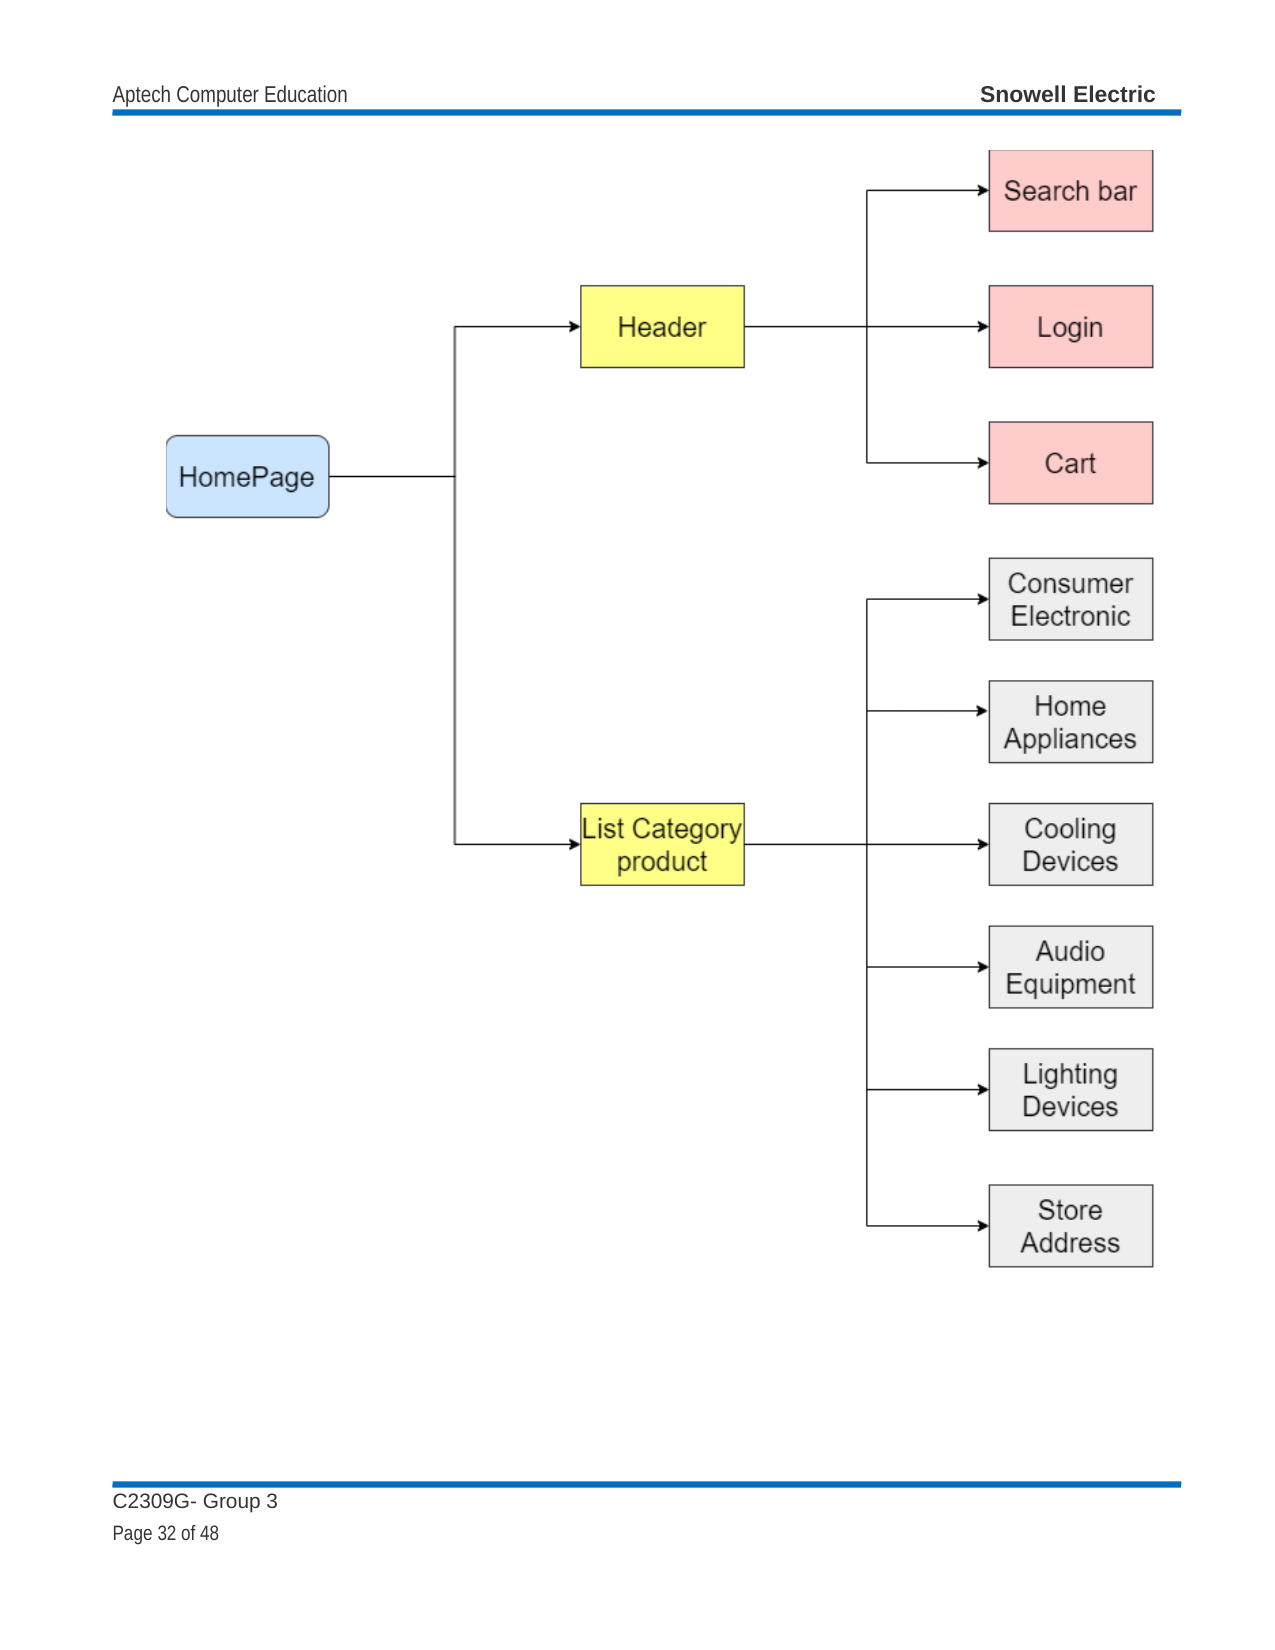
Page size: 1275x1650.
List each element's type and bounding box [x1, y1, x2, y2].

picture [166, 150, 1155, 1269]
